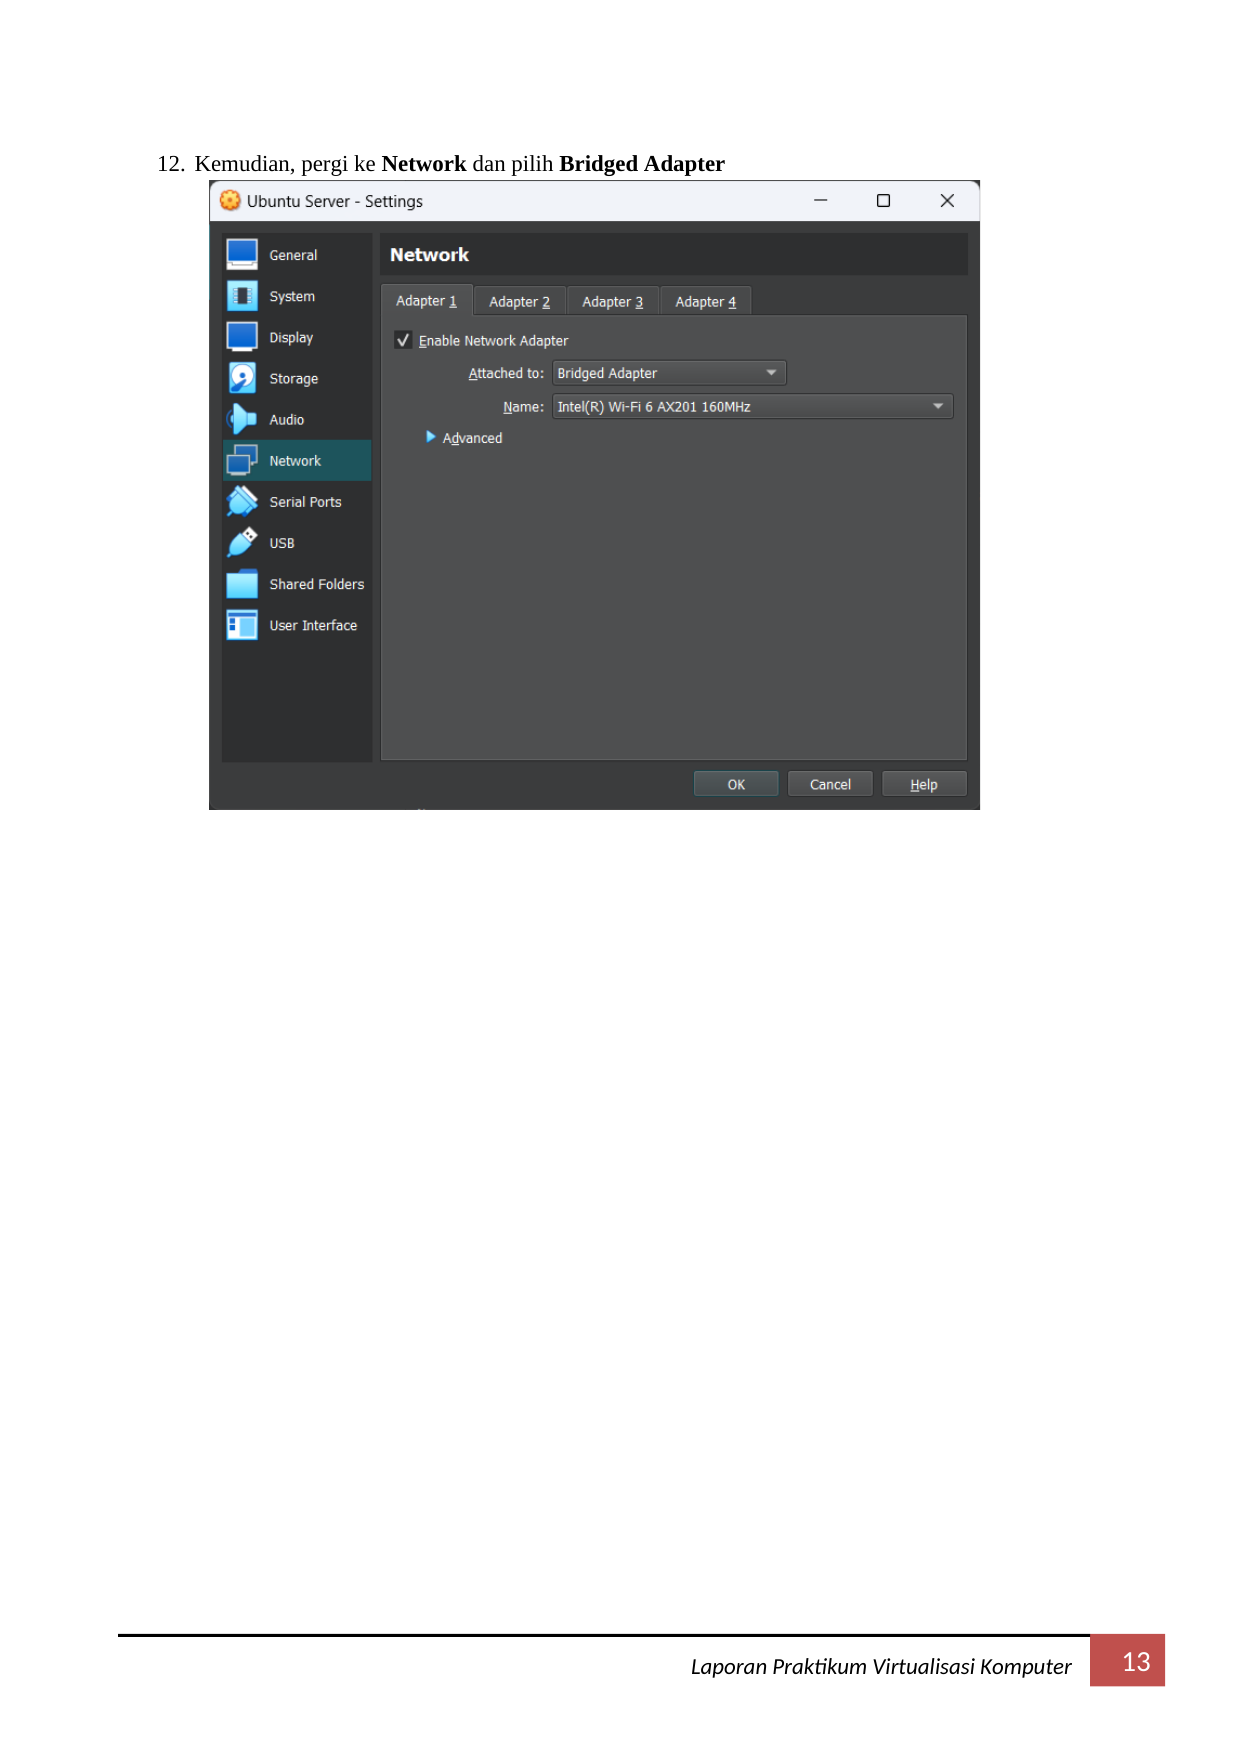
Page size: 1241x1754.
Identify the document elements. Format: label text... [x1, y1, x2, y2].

picture [209, 180, 981, 810]
list Kemudian, pergi ke Network dan pilih Bridged Adapter [157, 150, 1090, 176]
